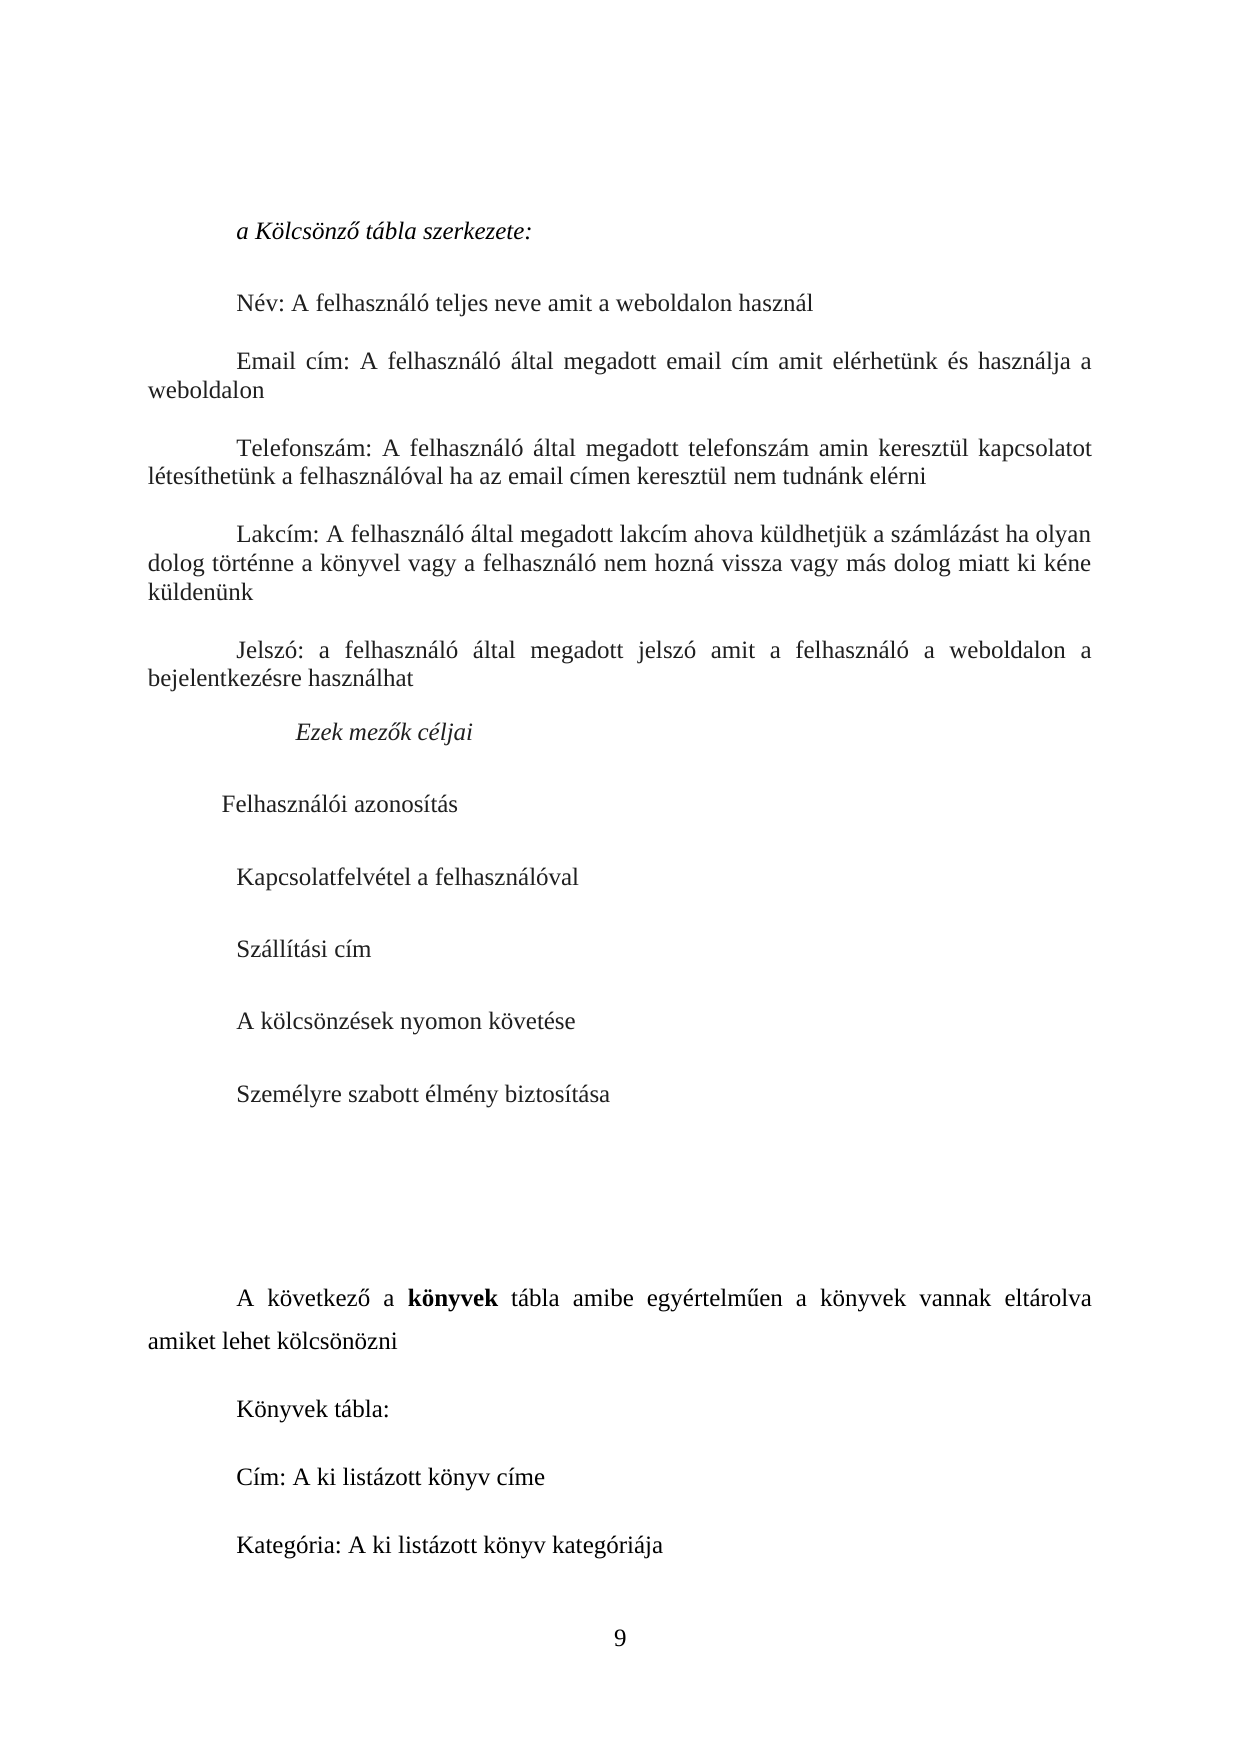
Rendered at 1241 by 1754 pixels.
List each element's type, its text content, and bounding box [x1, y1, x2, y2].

text Lakcím: A felhasználó által megadott lakcím ahova küldhetjük a számlázást ha olyan dolog történne a könyvel vagy a felhasználó nem hozná vissza vagy más dolog miatt ki kéne küldenünk [148, 519, 1093, 606]
text Jelszó: a felhasználó által megadott jelszó amit a felhasználó a weboldalon a bejelentkezésre használhat [148, 635, 1093, 692]
text Email cím: A felhasználó által megadott email cím amit elérhetünk és használja a weboldalon [148, 346, 1093, 403]
text a Kölcsönző tábla szerkezete: [148, 216, 1093, 244]
text A következő a könyvek tábla amibe egyértelműen a könyvek vannak eltárolva amiket lehet kölcsönözni [148, 1283, 1093, 1355]
text Személyre szabott élmény biztosítása [148, 1079, 1093, 1107]
text Név: A felhasználó teljes neve amit a weboldalon használ [148, 288, 1093, 317]
text Kapcsolatfelvétel a felhasználóval [148, 862, 1093, 891]
text Szállítási cím [148, 934, 1093, 963]
text Könyvek tábla: [148, 1394, 1093, 1423]
text Ezek mezők céljai [148, 717, 1093, 746]
text Cím: A ki listázott könyv címe [148, 1462, 1093, 1491]
text Felhasználói azonosítás [148, 789, 1093, 818]
text A kölcsönzések nyomon követése [148, 1006, 1093, 1035]
text Telefonszám: A felhasználó által megadott telefonszám amin keresztül kapcsolatot létesíthetünk a felhasználóval ha az email címen keresztül nem tudnánk elérni [148, 433, 1093, 490]
text Kategória: A ki listázott könyv kategóriája [148, 1531, 1093, 1559]
